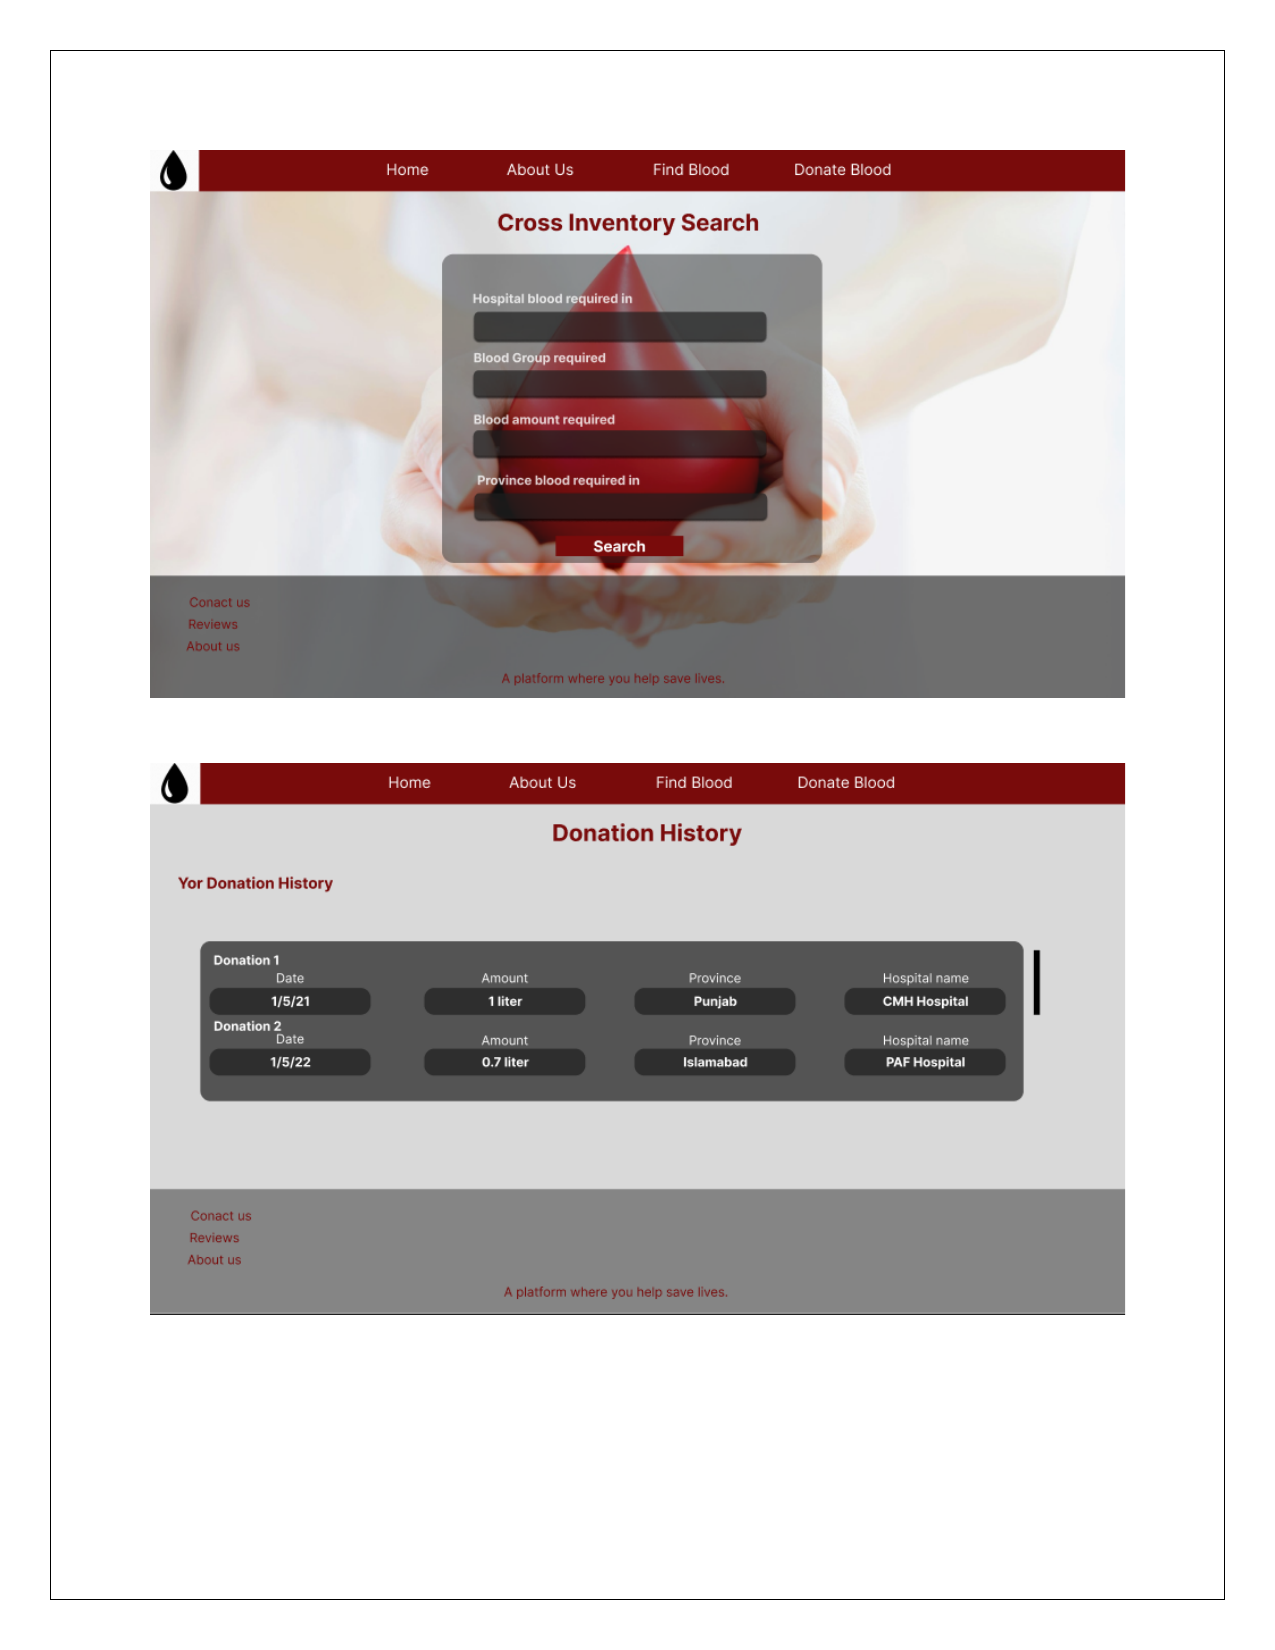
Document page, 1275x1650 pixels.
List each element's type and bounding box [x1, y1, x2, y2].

picture [150, 150, 1125, 698]
picture [150, 763, 1125, 1315]
